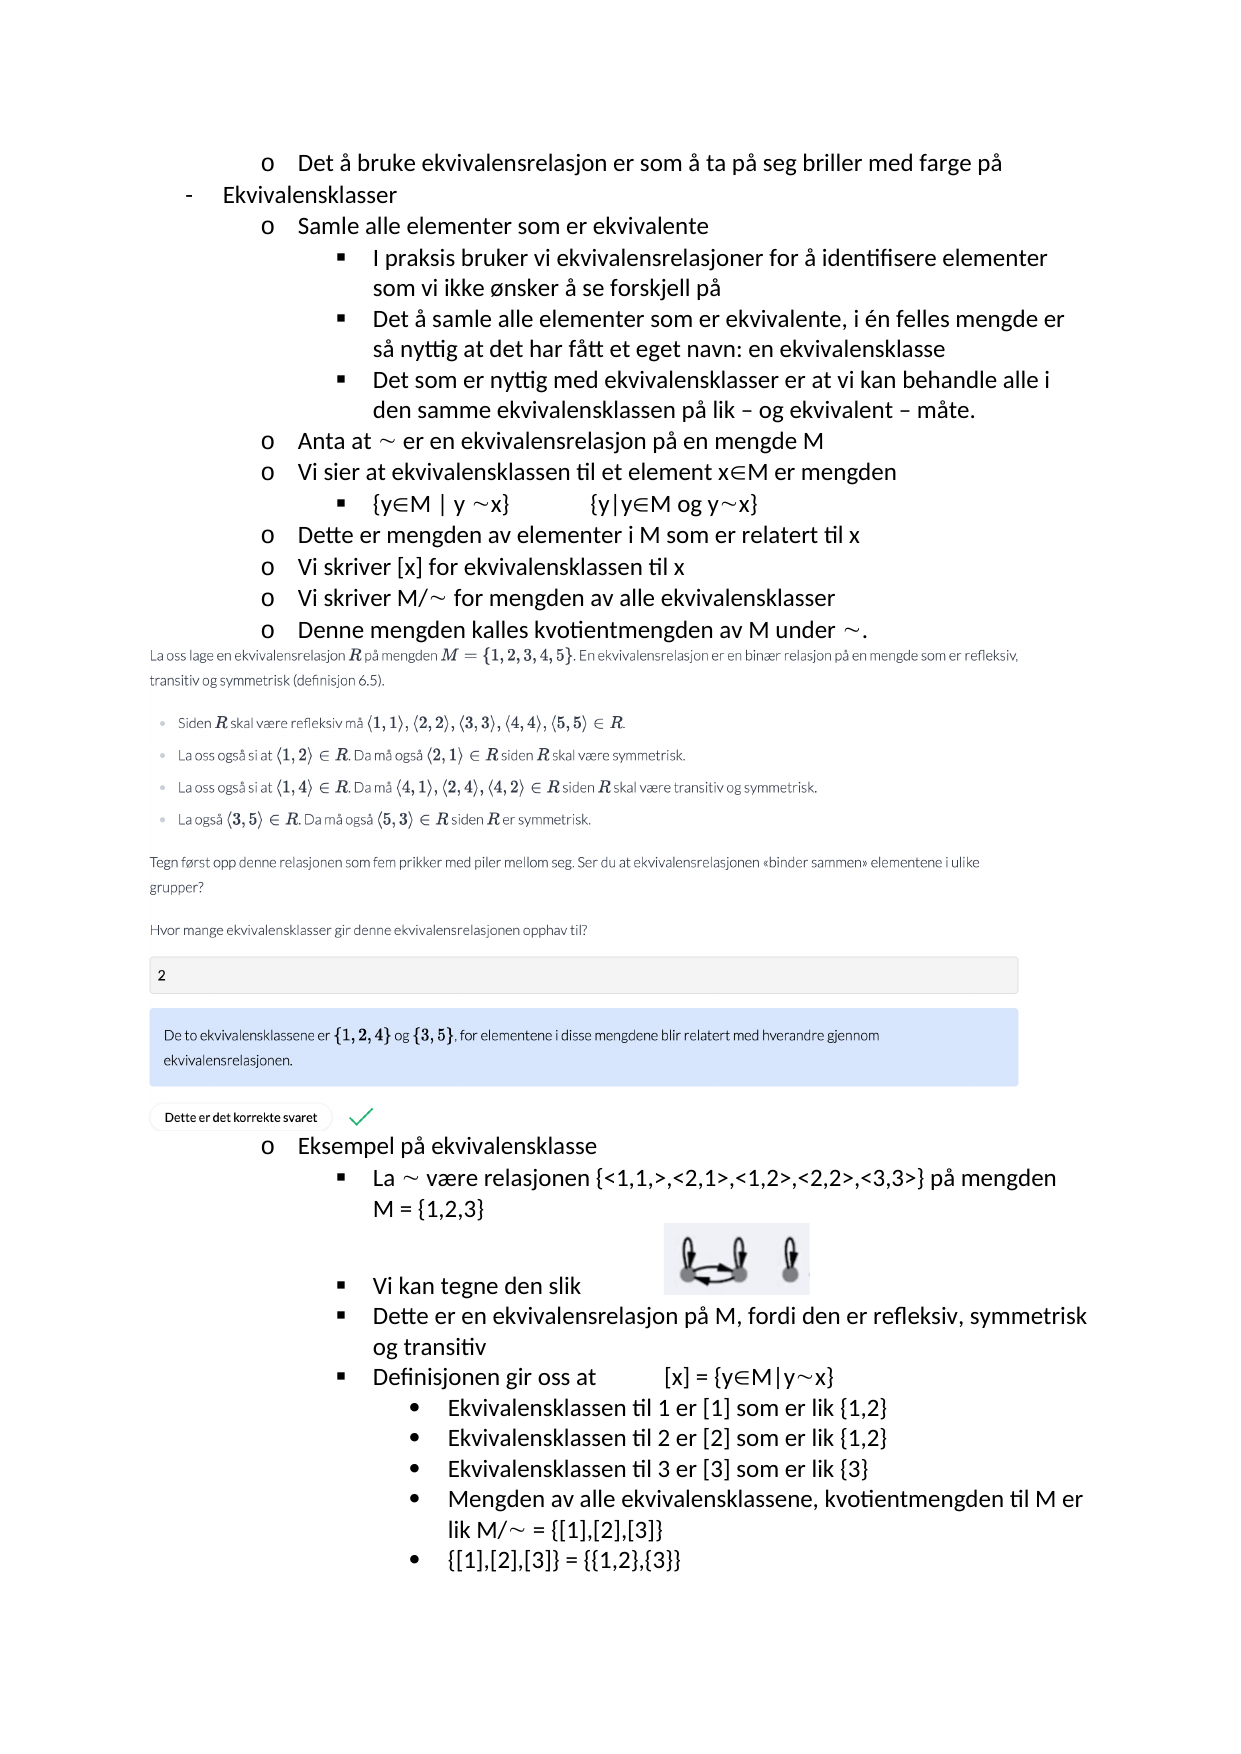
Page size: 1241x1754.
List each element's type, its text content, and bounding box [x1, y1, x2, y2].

list Ekvivalensklassen til 1 er [1] som er lik {1,2} [410, 1392, 1093, 1422]
list Det å bruke ekvivalensrelasjon er som å ta på seg briller med farge på [260, 148, 1093, 179]
list Mengden av alle ekvivalensklassene, kvotientmengden til M er lik M/ = {[1],[2],[3]} [410, 1483, 1093, 1544]
list Dette er en ekvivalensrelasjon på M, fordi den er refleksiv, symmetrisk og transitiv [335, 1300, 1093, 1361]
list Vi sier at ekvivalensklassen til et element xM er mengden [260, 457, 1093, 488]
list Det som er nyttig med ekvivalensklasser er at vi kan behandle alle i den samme ekvivalensklassen på lik – og ekvivalent – måte. [335, 364, 1093, 425]
list Vi skriver M/ for mengden av alle ekvivalensklasser [260, 582, 1093, 614]
list Ekvivalensklassen til 3 er [3] som er lik {3} [410, 1453, 1093, 1483]
list Ekvivalensklassen til 2 er [2] som er lik {1,2} [410, 1422, 1093, 1453]
list Det å samle alle elementer som er ekvivalente, i én felles mengde er så nyttig at det har fått et eget navn: en ekvivalensklasse [335, 303, 1093, 364]
picture [663, 1223, 810, 1295]
list {[1],[2],[3]} = {{1,2},{3}} [410, 1544, 1093, 1575]
list {yM | y x} {y|yM og yx} [335, 488, 1093, 519]
list Samle alle elementer som er ekvivalente [260, 210, 1093, 242]
list Definisjonen gir oss at [x] = {yM|yx} [335, 1361, 1093, 1392]
list Denne mengden kalles kvotientmengden av M under . [260, 614, 1093, 646]
list Vi kan tegne den slik [335, 1223, 1093, 1300]
list Eksempel på ekvivalensklasse [260, 1131, 1093, 1162]
list Anta at er en ekvivalensrelasjon på en mengde M [260, 425, 1093, 457]
list Dette er mengden av elementer i M som er relatert til x [260, 519, 1093, 551]
list I praksis bruker vi ekvivalensrelasjoner for å identifisere elementer som vi ikke ønsker å se forskjell på [335, 242, 1093, 303]
list Ekvivalensklasser [185, 179, 1093, 210]
list La være relasjonen {<1,1,>,<2,1>,<1,2>,<2,2>,<3,3>} på mengden M = {1,2,3} [335, 1162, 1093, 1223]
list Vi skriver [x] for ekvivalensklassen til x [260, 551, 1093, 582]
picture [147, 646, 1033, 1131]
